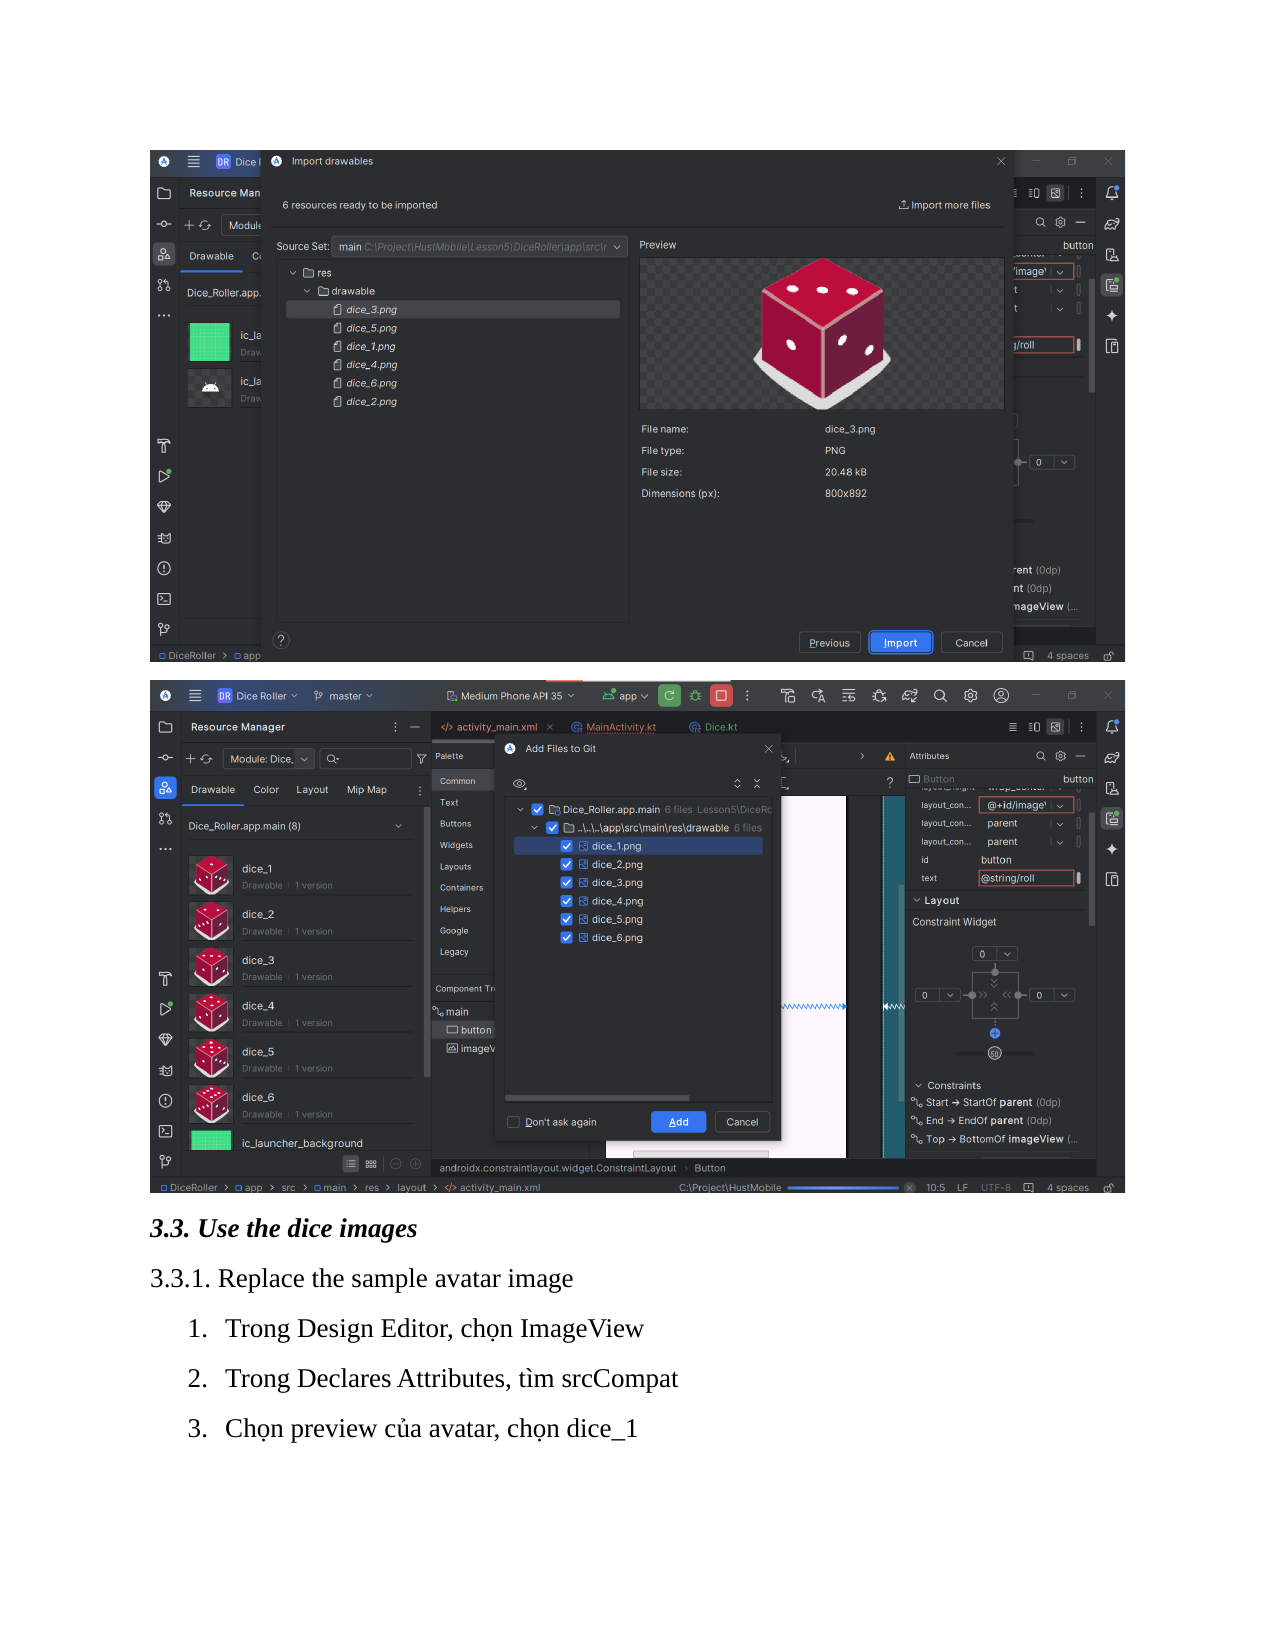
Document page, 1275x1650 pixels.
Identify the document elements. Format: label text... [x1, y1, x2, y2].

list Trong Design Editor, chọn ImageView [187, 1312, 1125, 1343]
list Chọn preview của avatar, chọn dice_1 [187, 1412, 1125, 1444]
list Trong Declares Attributes, tìm srcCompat [187, 1362, 1125, 1393]
subtitle 3.3.1. Replace the sample avatar image [150, 1262, 1125, 1293]
picture [150, 150, 1125, 662]
subtitle 3.3. Use the dice images [150, 1212, 1125, 1243]
picture [150, 680, 1125, 1193]
